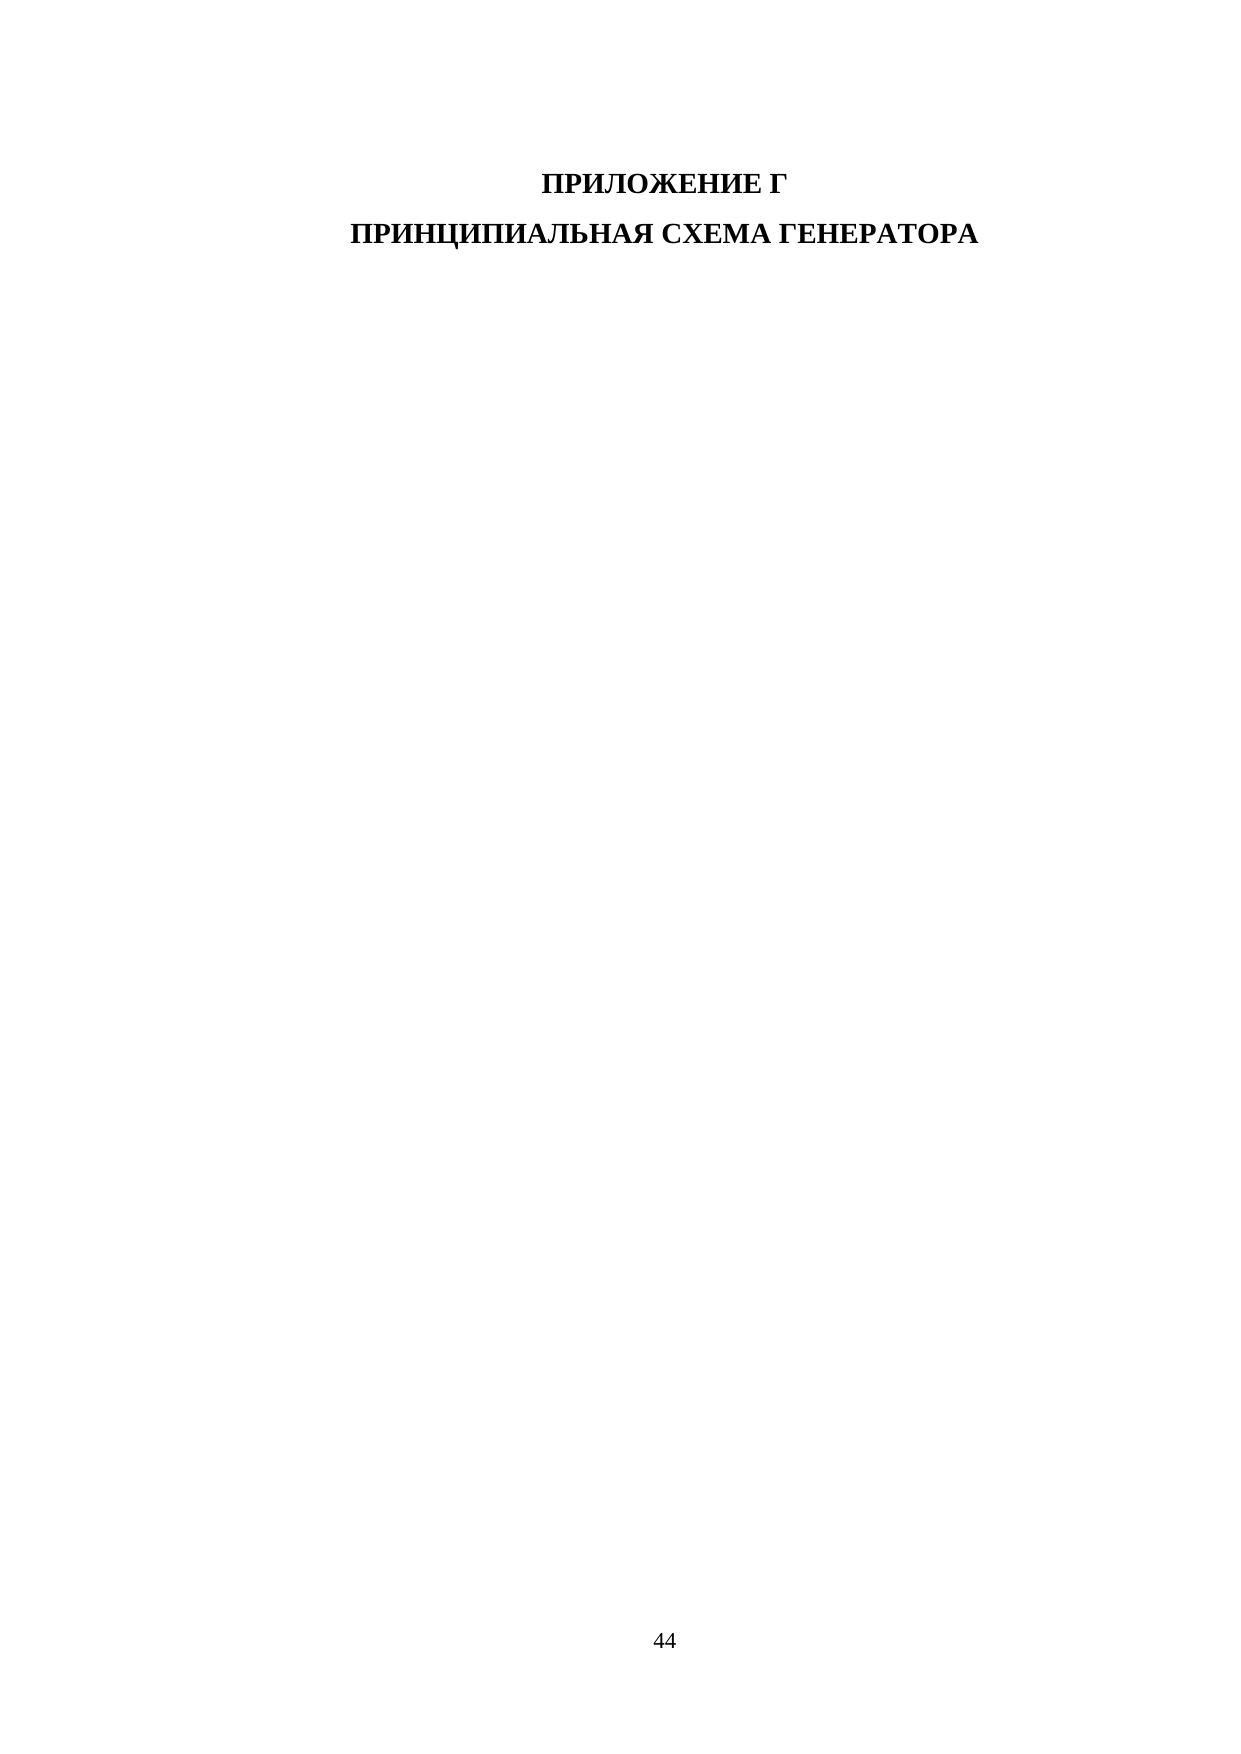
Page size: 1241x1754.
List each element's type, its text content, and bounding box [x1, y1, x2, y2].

subtitle ПРИЛОЖЕНИЕ Г [346, 166, 983, 200]
text ПРИНЦИПИАЛЬНАЯ СХЕМА ГЕНЕРАТОРА [346, 217, 982, 250]
